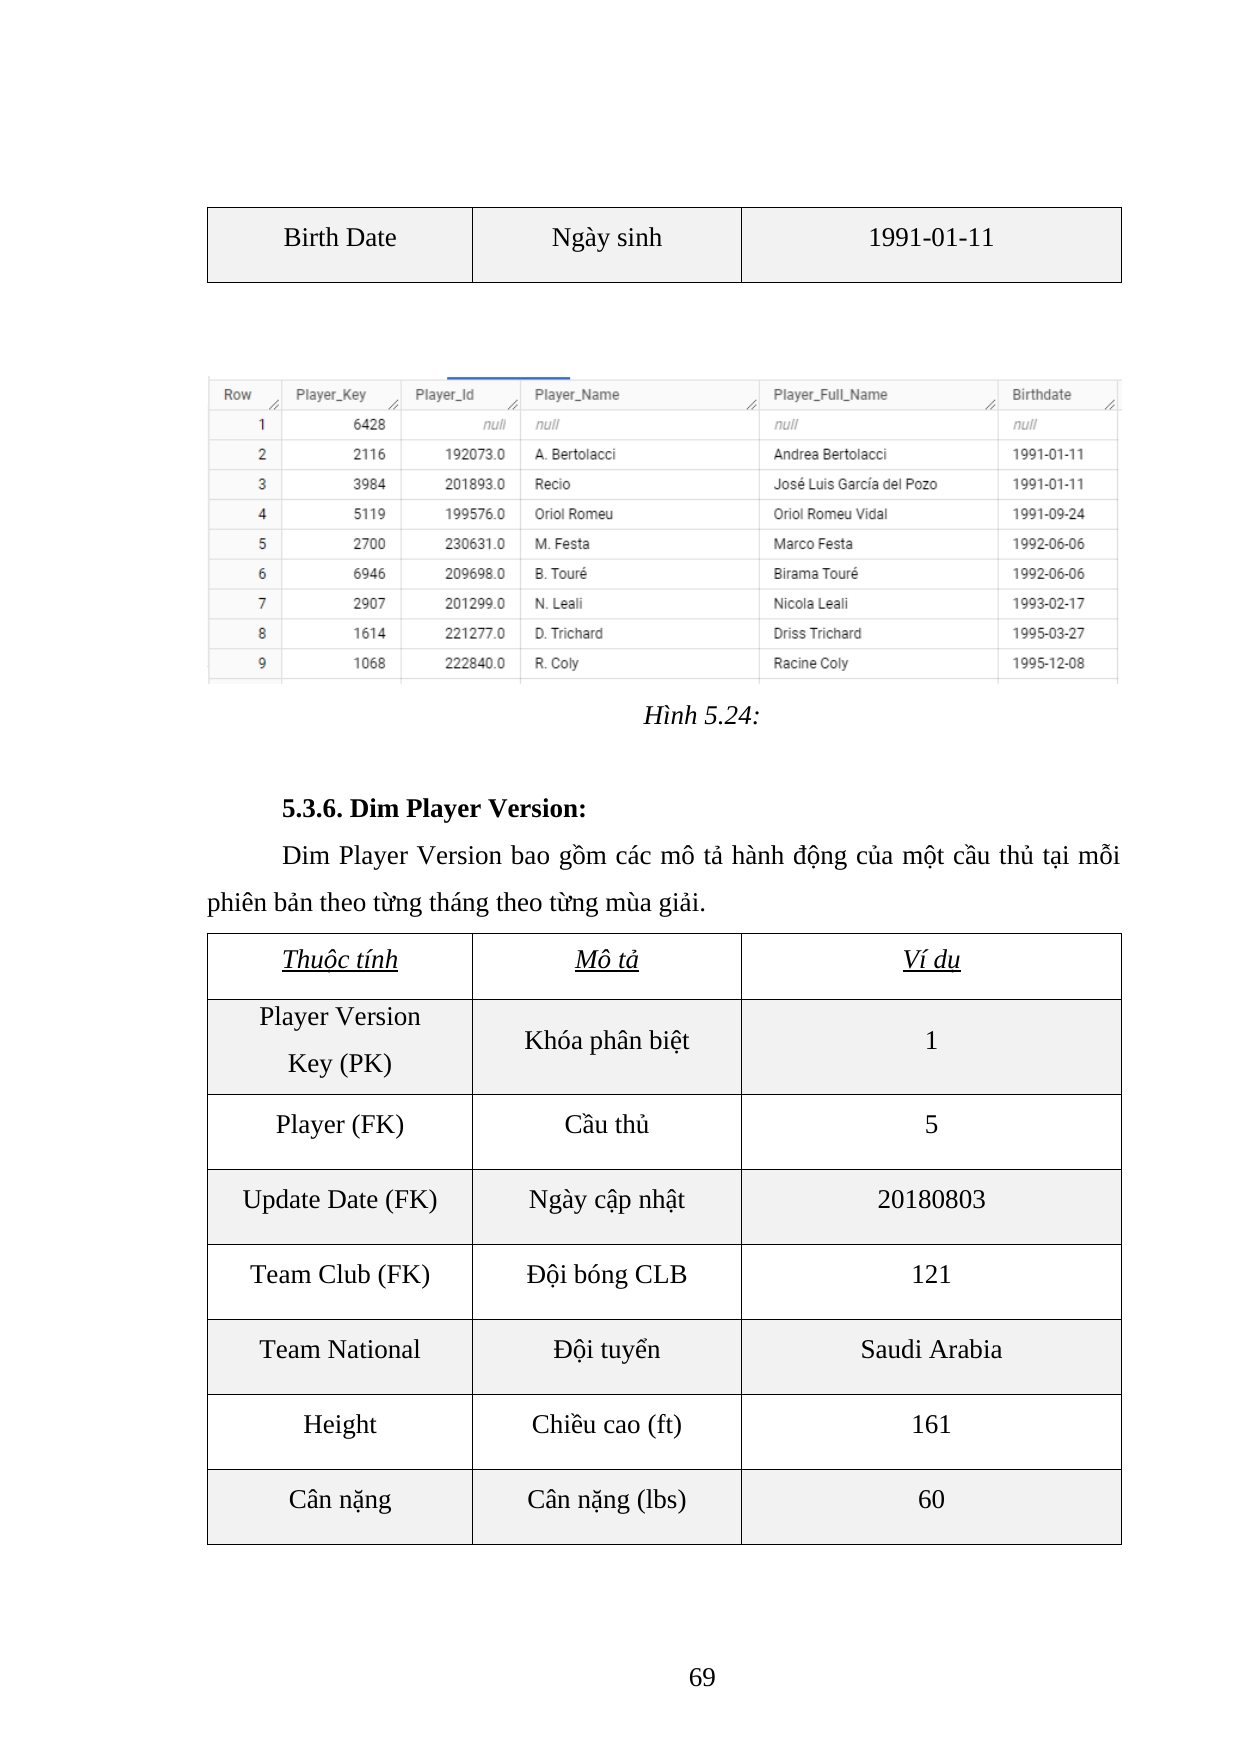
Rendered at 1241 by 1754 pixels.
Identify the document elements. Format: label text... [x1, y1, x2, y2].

table_cell Đội tuyển [473, 1320, 741, 1394]
table_cell Birth Date [208, 208, 472, 282]
table_cell 161 [742, 1395, 1121, 1469]
table_cell Ngày sinh [473, 208, 741, 282]
subtitle 5.3.6. Dim Player Version: [207, 792, 1122, 824]
table_cell Chiều cao (ft) [473, 1395, 741, 1469]
table_header Ví dụ [742, 934, 1121, 999]
table_cell Cân nặng [208, 1470, 472, 1544]
picture [206, 376, 1123, 684]
table_cell Player (FK) [208, 1095, 472, 1169]
table_cell Height [208, 1395, 472, 1469]
table_cell Khóa phân biệt [473, 1000, 741, 1094]
table_cell Team National [208, 1320, 472, 1394]
table_cell Cầu thủ [473, 1095, 741, 1169]
table_cell 20180803 [742, 1170, 1121, 1244]
table_cell Đội bóng CLB [473, 1245, 741, 1319]
table_cell Update Date (FK) [208, 1170, 472, 1244]
table_cell Saudi Arabia [742, 1320, 1121, 1394]
table_cell 121 [742, 1245, 1121, 1319]
table_cell 1991-01-11 [742, 208, 1121, 282]
table_cell Ngày cập nhật [473, 1170, 741, 1244]
text Hình 5.24: [207, 699, 1122, 730]
table_cell 1 [742, 1000, 1121, 1094]
table_cell Team Club (FK) [208, 1245, 472, 1319]
table_header Mô tả [473, 934, 741, 999]
table_cell 60 [742, 1470, 1121, 1544]
table_header Thuộc tính [208, 934, 472, 999]
table_cell Cân nặng (lbs) [473, 1470, 741, 1544]
table_cell 5 [742, 1095, 1121, 1169]
table_cell Player Version Key (PK) [208, 1000, 472, 1094]
text Dim Player Version bao gồm các mô tả hành động của một cầu thủ tại mỗi phiên bản theo từng tháng theo từng mùa giải. [207, 839, 1122, 917]
